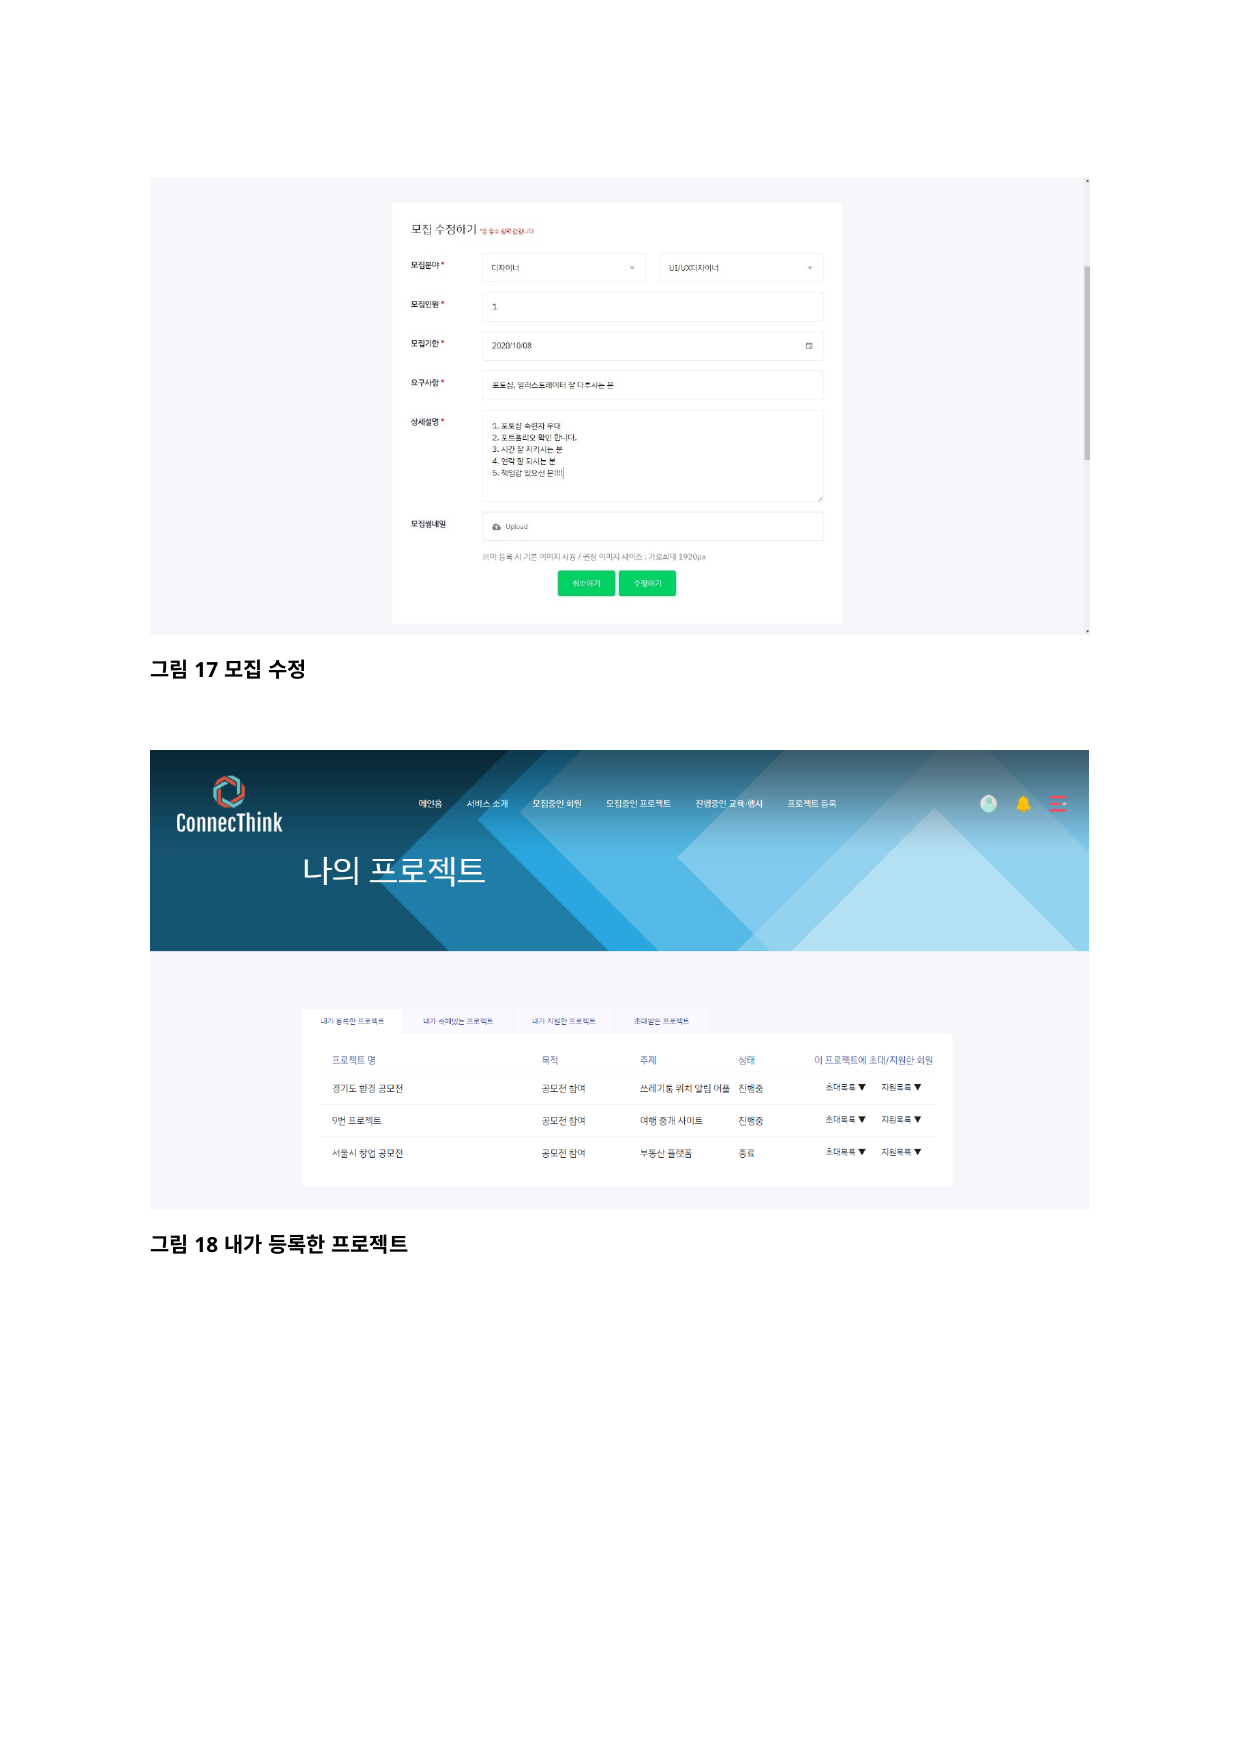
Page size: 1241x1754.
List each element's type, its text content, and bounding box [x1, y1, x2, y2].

picture [150, 177, 1091, 635]
text 그림 18 내가 등록한 프로젝트 [150, 1228, 1090, 1259]
picture [150, 750, 1089, 1210]
